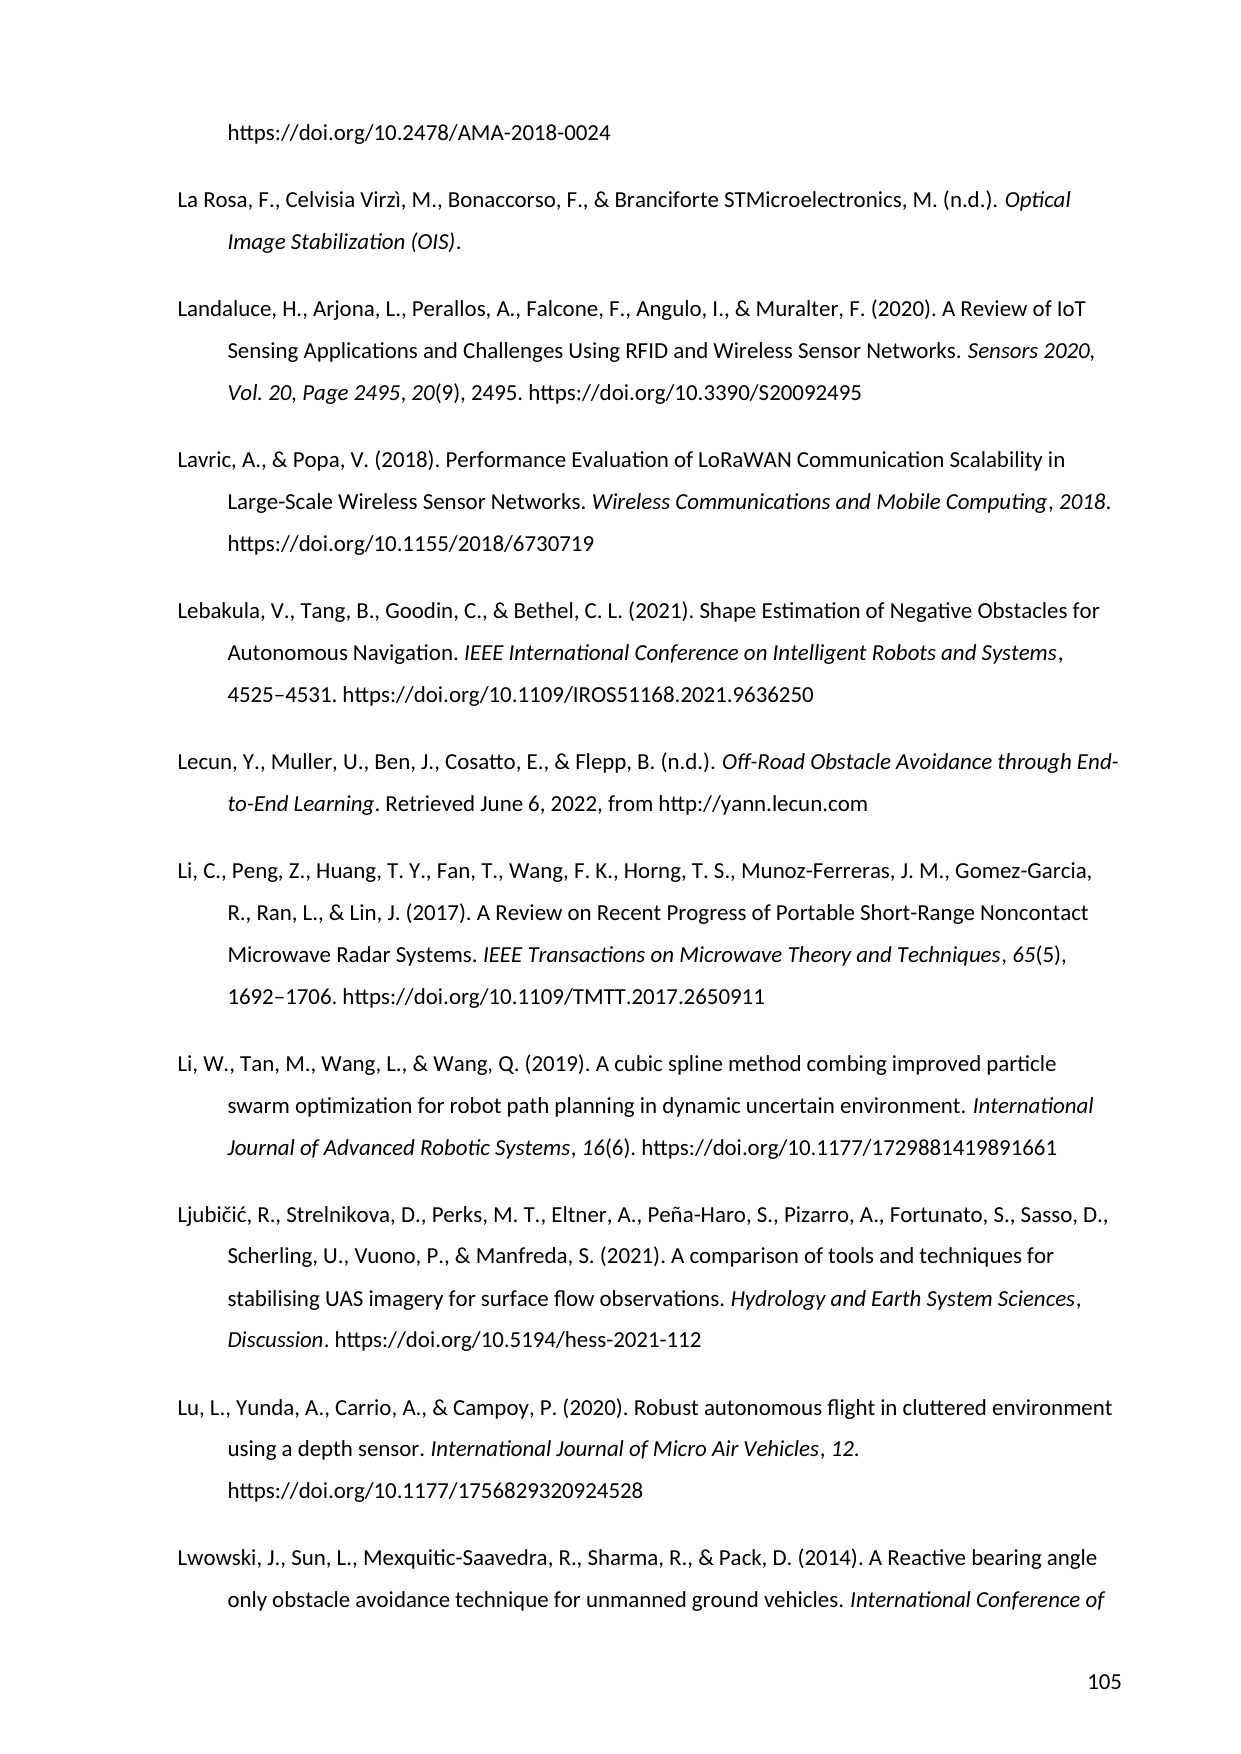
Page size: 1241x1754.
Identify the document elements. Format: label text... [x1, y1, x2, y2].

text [177, 1543, 1122, 1613]
text Lecun, Y., Muller, U., Ben, J., Cosatto, E., & Flepp, B. (n.d.). Off-Road Obstacle Avoidance through End-to-End Learning. Retrieved June 6, 2022, from http://yann.lecun.com [177, 747, 1122, 817]
text Lavric, A., & Popa, V. (2018). Performance Evaluation of LoRaWAN Communication Scalability in Large-Scale Wireless Sensor Networks. Wireless Communications and Mobile Computing, 2018. https://doi.org/10.1155/2018/6730719 [177, 445, 1122, 557]
text Landaluce, H., Arjona, L., Perallos, A., Falcone, F., Angulo, I., & Muralter, F. (2020). A Review of IoT Sensing Applications and Challenges Using RFID and Wireless Sensor Networks. Sensors 2020, Vol. 20, Page 2495, 20(9), 2495. https://doi.org/10.3390/S20092495 [177, 294, 1122, 406]
text Lebakula, V., Tang, B., Goodin, C., & Bethel, C. L. (2021). Shape Estimation of Negative Obstacles for Autonomous Navigation. IEEE International Conference on Intelligent Robots and Systems, 4525–4531. https://doi.org/10.1109/IROS51168.2021.9636250 [177, 596, 1122, 708]
text Lu, L., Yunda, A., Carrio, A., & Campoy, P. (2020). Robust autonomous flight in cluttered environment using a depth sensor. International Journal of Micro Air Vehicles, 12. https://doi.org/10.1177/1756829320924528 [177, 1393, 1122, 1504]
text La Rosa, F., Celvisia Virzì, M., Bonaccorso, F., & Branciforte STMicroelectronics, M. (n.d.). Optical Image Stabilization (OIS). [177, 185, 1122, 255]
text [177, 118, 1122, 146]
text Ljubičić, R., Strelnikova, D., Perks, M. T., Eltner, A., Peña-Haro, S., Pizarro, A., Fortunato, S., Sasso, D., Scherling, U., Vuono, P., & Manfreda, S. (2021). A comparison of tools and techniques for stabilising UAS imagery for surface flow observations. Hydrology and Earth System Sciences, Discussion. https://doi.org/10.5194/hess-2021-112 [177, 1200, 1122, 1354]
text Li, W., Tan, M., Wang, L., & Wang, Q. (2019). A cubic spline method combing improved particle swarm optimization for robot path planning in dynamic uncertain environment. International Journal of Advanced Robotic Systems, 16(6). https://doi.org/10.1177/1729881419891661 [177, 1049, 1122, 1161]
text Li, C., Peng, Z., Huang, T. Y., Fan, T., Wang, F. K., Horng, T. S., Munoz-Ferreras, J. M., Gomez-Garcia, R., Ran, L., & Lin, J. (2017). A Review on Recent Progress of Portable Short-Range Noncontact Microwave Radar Systems. IEEE Transactions on Microwave Theory and Techniques, 65(5), 1692–1706. https://doi.org/10.1109/TMTT.2017.2650911 [177, 856, 1122, 1010]
